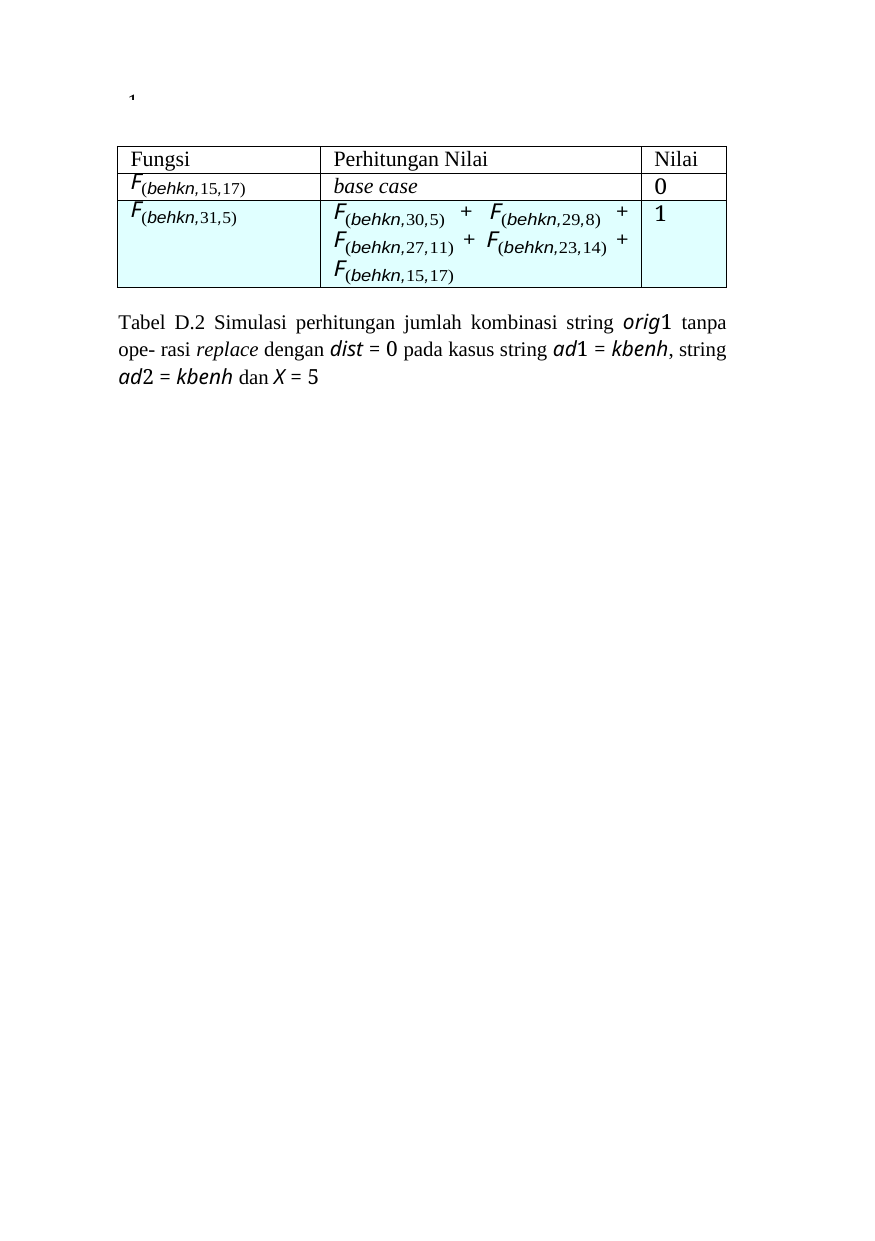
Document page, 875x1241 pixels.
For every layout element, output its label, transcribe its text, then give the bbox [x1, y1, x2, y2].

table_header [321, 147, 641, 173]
text Tabel D.2 Simulasi perhitungan jumlah kombinasi string orig1 tanpa ope- rasi replace dengan dist = 0 pada kasus string ad1 = kbenh, string ad2 = kbenh dan X = 5 [118, 307, 727, 391]
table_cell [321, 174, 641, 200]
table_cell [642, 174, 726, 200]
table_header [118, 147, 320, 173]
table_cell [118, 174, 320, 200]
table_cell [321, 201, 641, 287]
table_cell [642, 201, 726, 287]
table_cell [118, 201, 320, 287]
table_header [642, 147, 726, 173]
